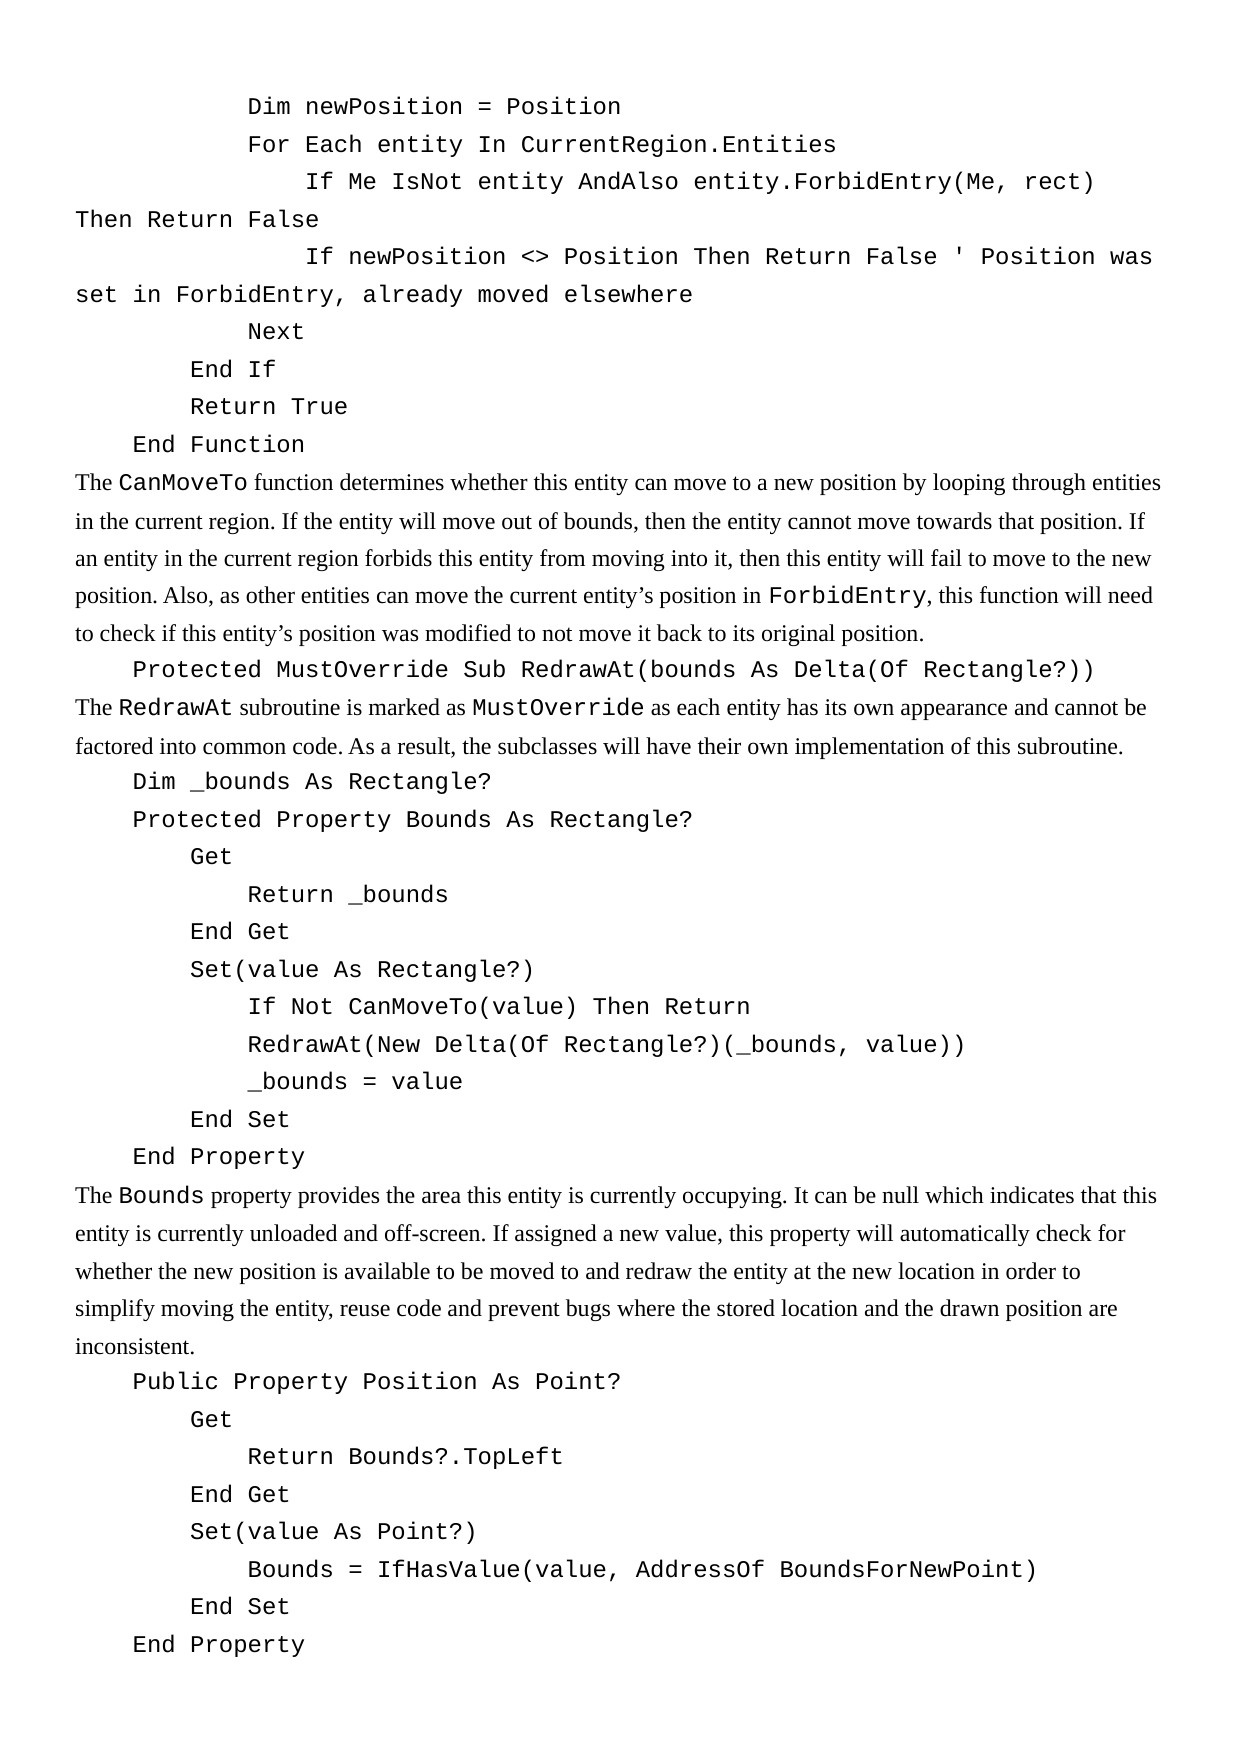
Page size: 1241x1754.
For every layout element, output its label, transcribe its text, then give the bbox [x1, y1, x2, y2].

text End Get [75, 1477, 1165, 1514]
text End Get [75, 914, 1165, 952]
text End Set [75, 1589, 1165, 1627]
text The Bounds property provides the area this entity is currently occupying. It can be null which indicates that this entity is currently unloaded and off-screen. If assigned a new value, this property will automatically check for whether the new position is available to be moved to and redraw the entity at the new location in order to simplify moving the entity, reuse code and prevent bugs where the stored location and the drawn position are inconsistent. [75, 1177, 1165, 1364]
text RedrawAt(New Delta(Of Rectangle?)(_bounds, value)) [75, 1027, 1165, 1064]
text For Each entity In CurrentRegion.Entities [75, 127, 1165, 164]
text End Property [75, 1139, 1165, 1177]
text The CanMoveTo function determines whether this entity can move to a new position by looping through entities in the current region. If the entity will move out of bounds, then the entity cannot move towards that position. If an entity in the current region forbids this entity from moving into it, then this entity will fail to move to the new position. Also, as other entities can move the current entity’s position in ForbidEntry, this function will need to check if this entity’s position was modified to not move it back to its original position. [75, 464, 1165, 652]
text Dim _bounds As Rectangle? [75, 764, 1165, 802]
text Return _bounds [75, 877, 1165, 914]
text Set(value As Rectangle?) [75, 952, 1165, 989]
text Get [75, 1402, 1165, 1439]
text End If [75, 352, 1165, 389]
text Protected MustOverride Sub RedrawAt(bounds As Delta(Of Rectangle?)) [75, 652, 1165, 689]
text If Not CanMoveTo(value) Then Return [75, 989, 1165, 1027]
text Return True [75, 389, 1165, 427]
text Return Bounds?.TopLeft [75, 1439, 1165, 1477]
text End Set [75, 1102, 1165, 1139]
text The RedrawAt subroutine is marked as MustOverride as each entity has its own appearance and cannot be factored into common code. As a result, the subclasses will have their own implementation of this subroutine. [75, 689, 1165, 764]
text Public Property Position As Point? [75, 1364, 1165, 1402]
text Dim newPosition = Position [75, 89, 1165, 127]
text End Function [75, 427, 1165, 464]
text If Me IsNot entity AndAlso entity.ForbidEntry(Me, rect) Then Return False [75, 164, 1165, 239]
text Get [75, 839, 1165, 877]
text Set(value As Point?) [75, 1514, 1165, 1552]
text End Property [75, 1627, 1165, 1664]
text If newPosition <> Position Then Return False ' Position was set in ForbidEntry, already moved elsewhere [75, 239, 1165, 314]
text _bounds = value [75, 1064, 1165, 1102]
text Bounds = IfHasValue(value, AddressOf BoundsForNewPoint) [75, 1552, 1165, 1589]
text Protected Property Bounds As Rectangle? [75, 802, 1165, 839]
text Next [75, 314, 1165, 352]
